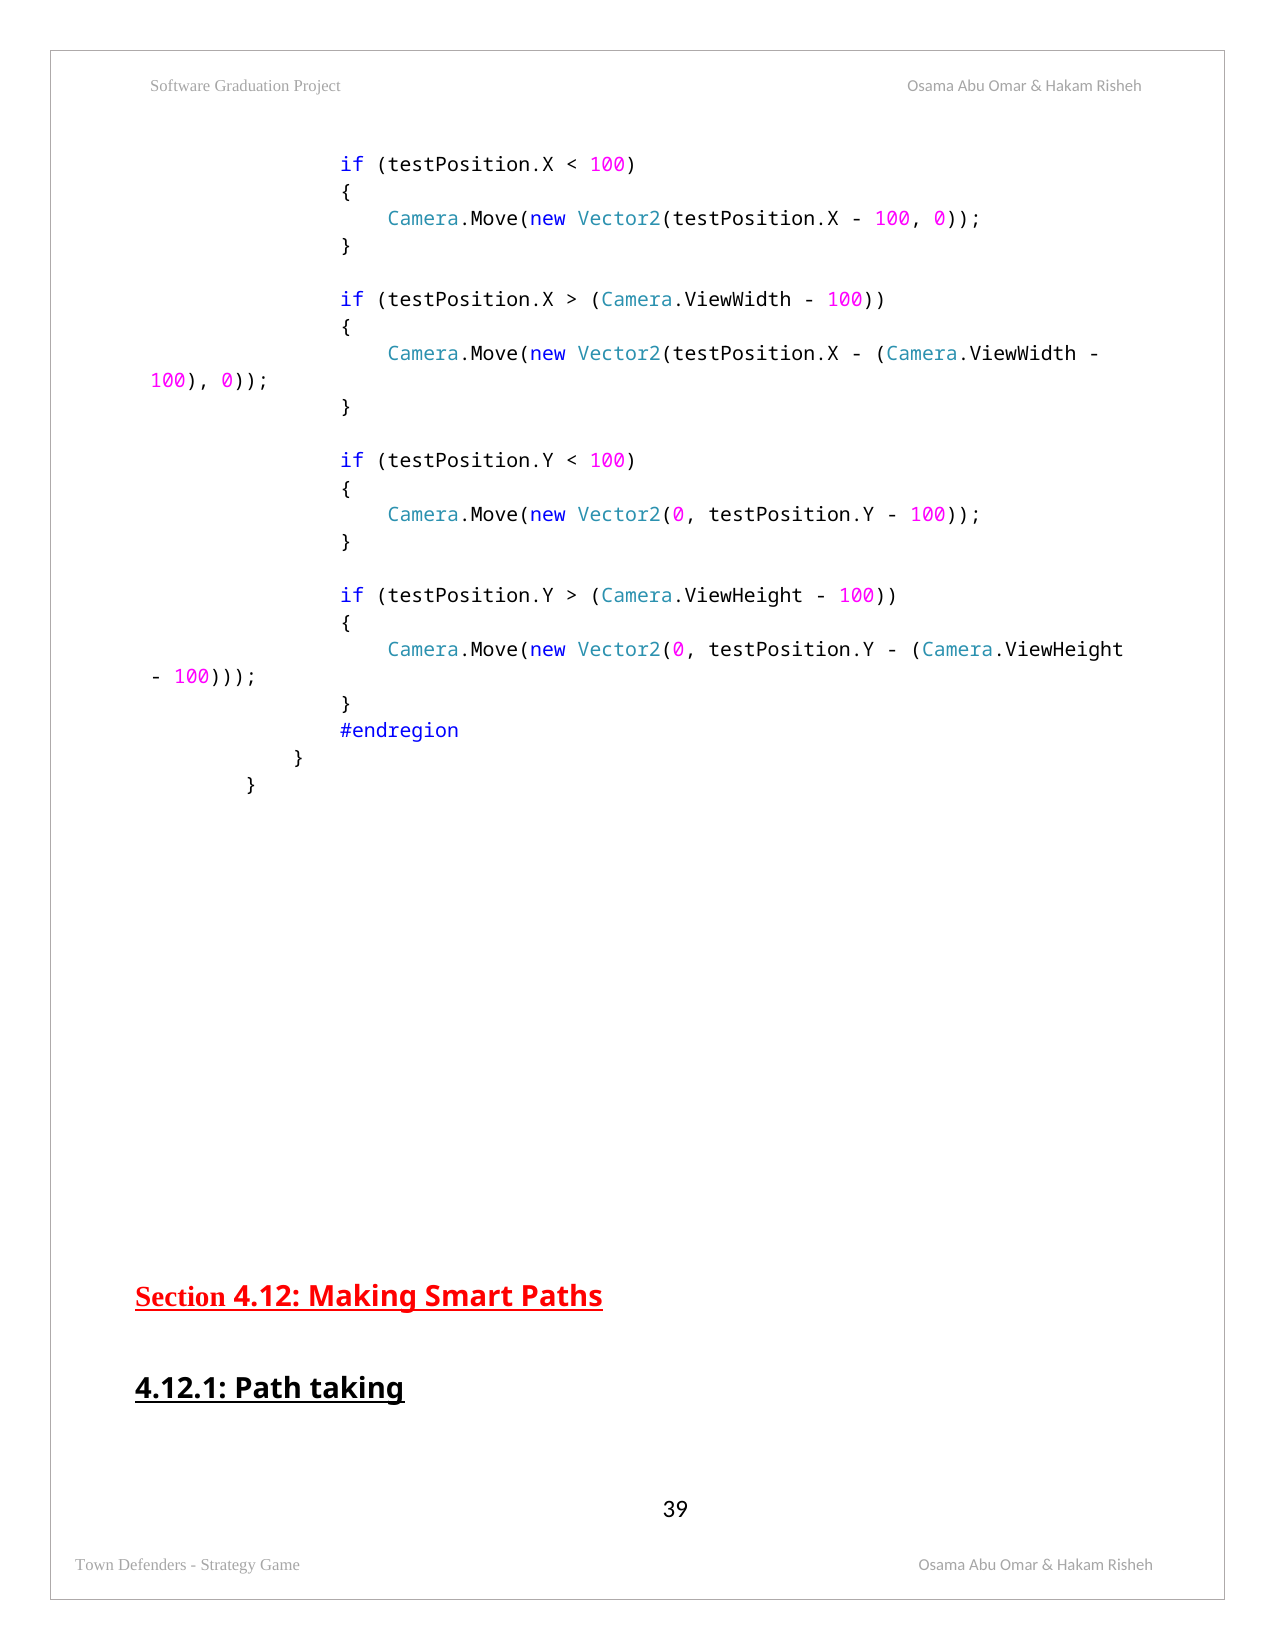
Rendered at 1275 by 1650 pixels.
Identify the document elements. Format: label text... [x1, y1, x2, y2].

text Camera.Move(new Vector2(0, testPosition.Y - 100)); [150, 501, 1125, 528]
text } [150, 689, 1125, 717]
text if (testPosition.X > (Camera.ViewWidth - 100)) [150, 285, 1125, 312]
text { [150, 474, 1125, 501]
text Camera.Move(new Vector2(testPosition.X - 100, 0)); [150, 204, 1125, 231]
text if (testPosition.Y < 100) [150, 447, 1125, 474]
text { [150, 177, 1125, 204]
text Camera.Move(new Vector2(0, testPosition.Y - (Camera.ViewHeight - 100))); [150, 636, 1125, 689]
text { [150, 609, 1125, 636]
text { [150, 312, 1125, 339]
text Camera.Move(new Vector2(testPosition.X - (Camera.ViewWidth - 100), 0)); [150, 339, 1125, 393]
subtitle Section 4.12: Making Smart Paths [60, 1275, 1125, 1315]
text if (testPosition.Y > (Camera.ViewHeight - 100)) [150, 582, 1125, 609]
text } [150, 528, 1125, 555]
subtitle 4.12.1: Path taking [60, 1367, 1125, 1407]
text } [150, 743, 1125, 771]
text #endregion [150, 717, 1125, 743]
text if (testPosition.X < 100) [150, 150, 1125, 177]
text } [150, 231, 1125, 258]
text } [150, 771, 1125, 797]
text } [150, 393, 1125, 420]
